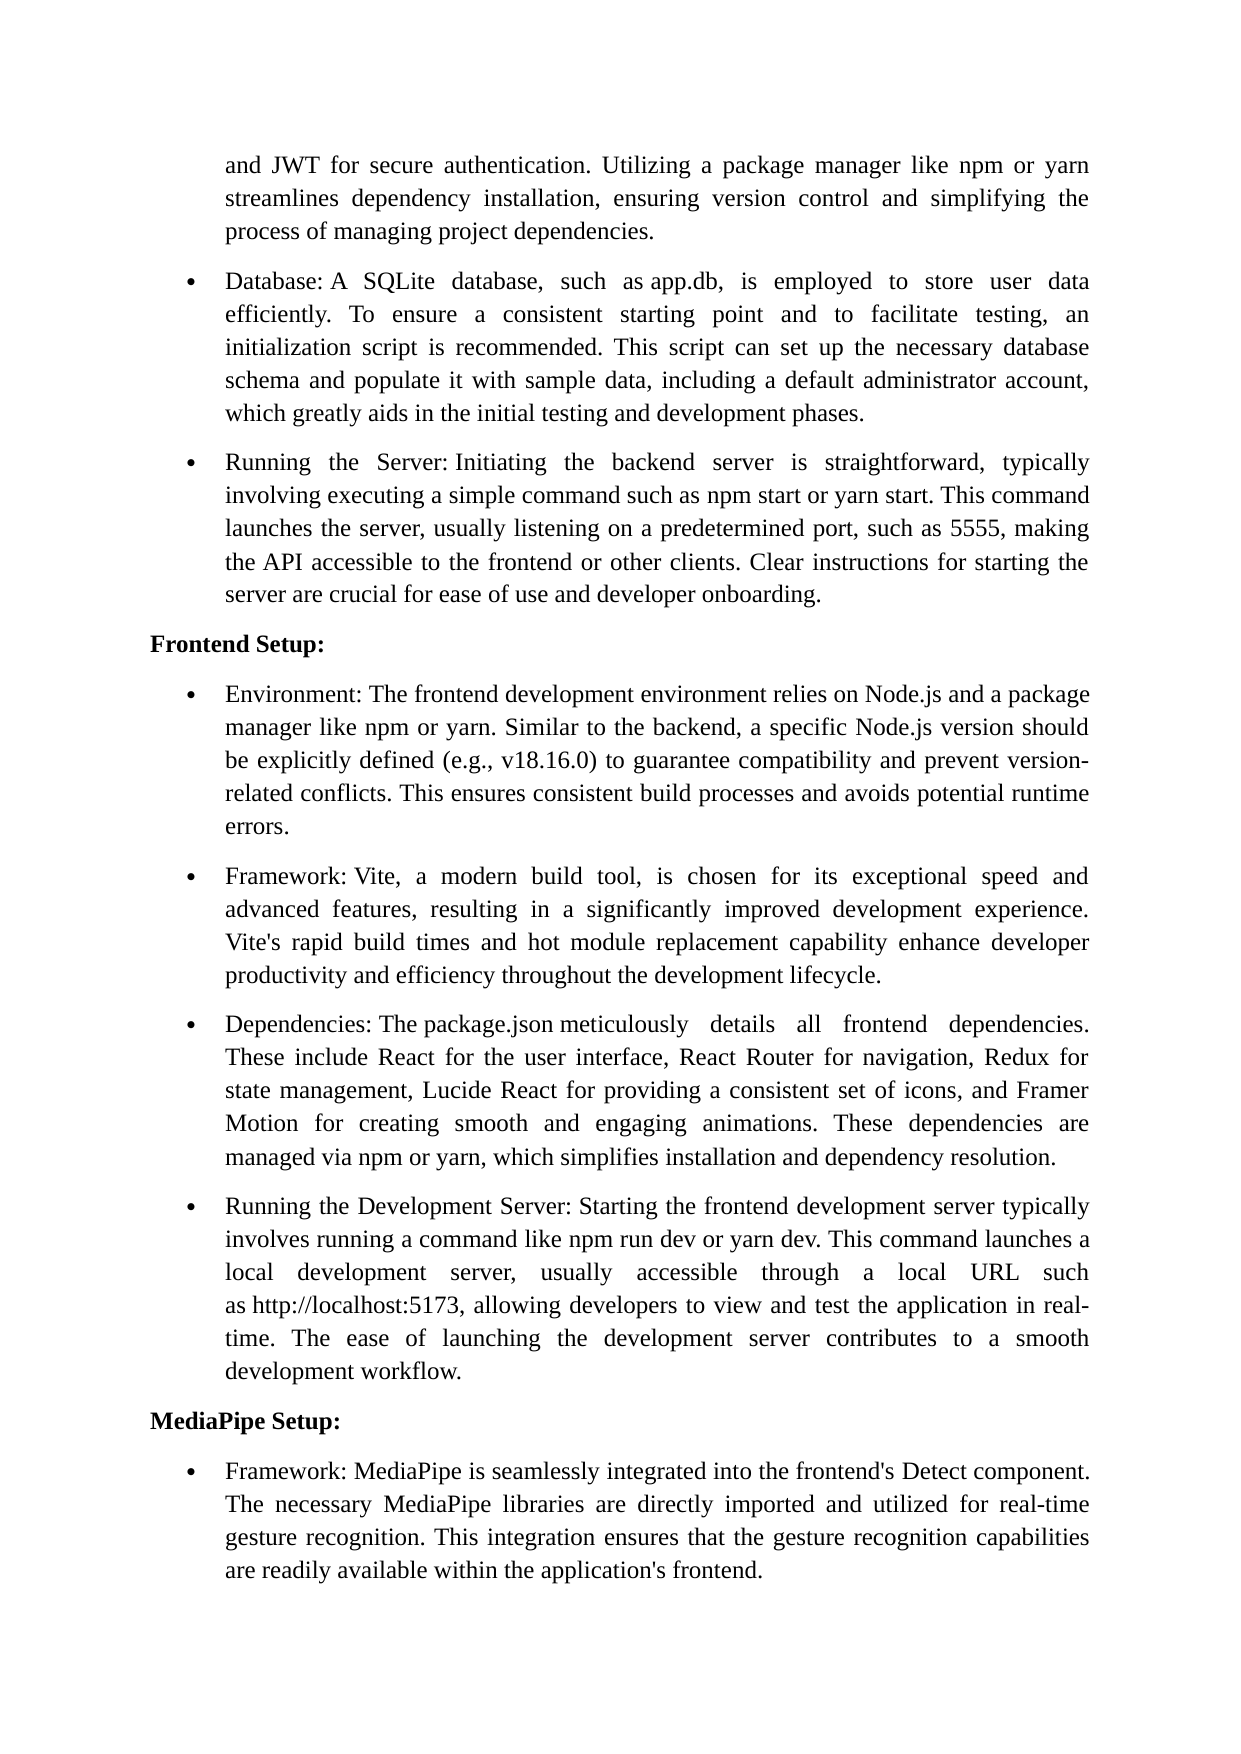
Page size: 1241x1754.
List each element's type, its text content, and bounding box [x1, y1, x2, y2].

list Framework: Vite, a modern build tool, is chosen for its exceptional speed and advanced features, resulting in a significantly improved development experience. Vite's rapid build times and hot module replacement capability enhance developer productivity and efficiency throughout the development lifecycle. [187, 861, 1090, 988]
list Running the Development Server: Starting the frontend development server typically involves running a command like npm run dev or yarn dev. This command launches a local development server, usually accessible through a local URL such as http://localhost:5173, allowing developers to view and test the application in real-time. The ease of launching the development server contributes to a smooth development workflow. [187, 1191, 1090, 1385]
list Framework: MediaPipe is seamlessly integrated into the frontend's Detect component. The necessary MediaPipe libraries are directly imported and utilized for real-time gesture recognition. This integration ensures that the gesture recognition capabilities are readily available within the application's frontend. [187, 1456, 1090, 1583]
list Environment: The frontend development environment relies on Node.js and a package manager like npm or yarn. Similar to the backend, a specific Node.js version should be explicitly defined (e.g., v18.16.0) to guarantee compatibility and prevent version-related conflicts. This ensures consistent build processes and avoids potential runtime errors. [187, 679, 1090, 840]
list Dependencies: The package.json meticulously details all frontend dependencies. These include React for the user interface, React Router for navigation, Redux for state management, Lucide React for providing a consistent set of icons, and Framer Motion for creating smooth and engaging animations. These dependencies are managed via npm or yarn, which simplifies installation and dependency resolution. [187, 1009, 1090, 1170]
text Frontend Setup: [150, 629, 1090, 658]
list Database: A SQLite database, such as app.db, is employed to store user data efficiently. To ensure a consistent starting point and to facilitate testing, an initialization script is recommended. This script can set up the necessary database schema and populate it with sample data, including a default administrator account, which greatly aids in the initial testing and development phases. [187, 266, 1090, 427]
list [187, 150, 1090, 245]
list Running the Server: Initiating the backend server is straightforward, typically involving executing a simple command such as npm start or yarn start. This command launches the server, usually listening on a predetermined port, such as 5555, making the API accessible to the frontend or other clients. Clear instructions for starting the server are crucial for ease of use and developer onboarding. [187, 447, 1090, 608]
text MediaPipe Setup: [150, 1406, 1090, 1435]
